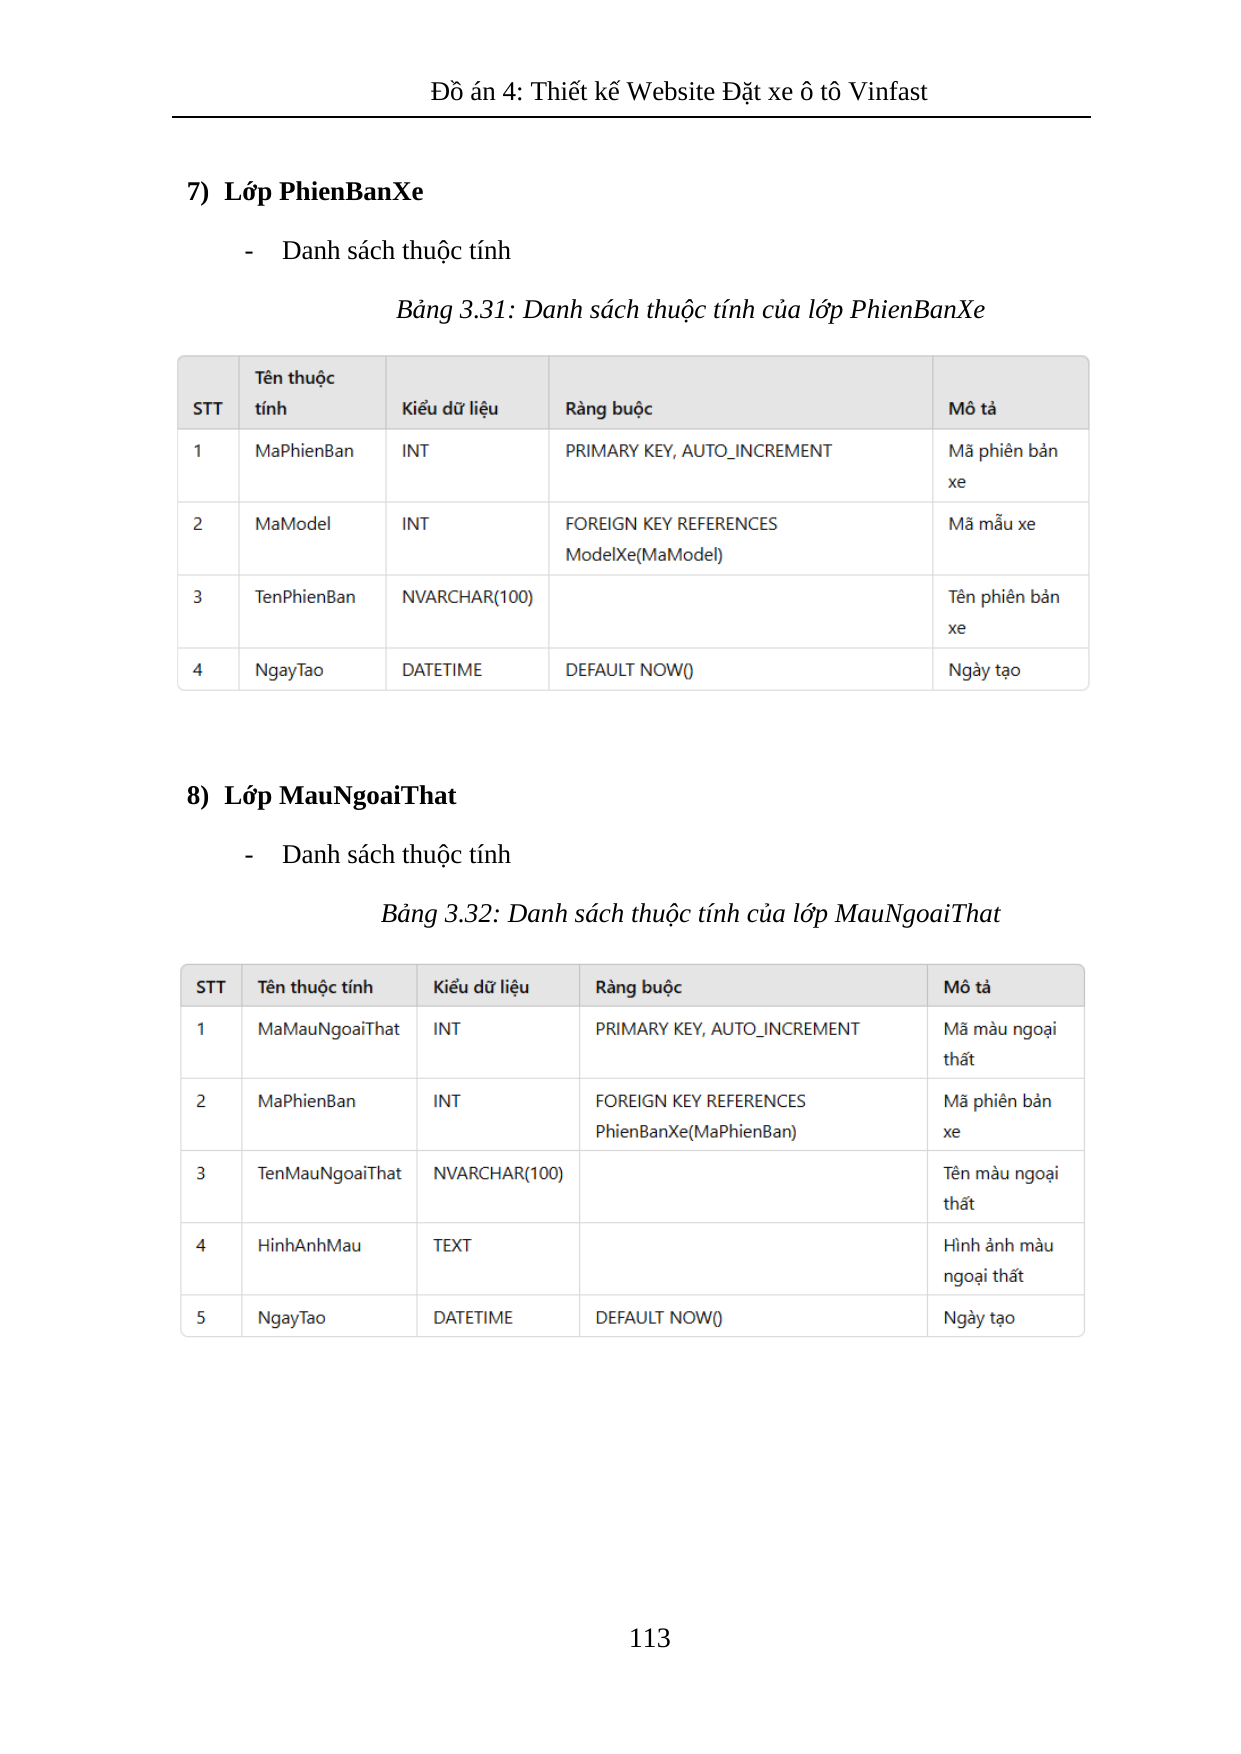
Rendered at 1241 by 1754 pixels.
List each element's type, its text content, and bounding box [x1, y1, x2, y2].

list Lớp MauNgoaiThat [187, 779, 1122, 810]
picture [177, 352, 1093, 692]
picture [177, 956, 1093, 1344]
list Danh sách thuộc tính [244, 838, 1122, 869]
list Danh sách thuộc tính [244, 234, 1122, 266]
text Bảng 3.32: Danh sách thuộc tính của lớp MauNgoaiThat [262, 897, 1122, 928]
list Lớp PhienBanXe [187, 175, 1122, 206]
text Bảng 3.31: Danh sách thuộc tính của lớp PhienBanXe [262, 293, 1122, 325]
